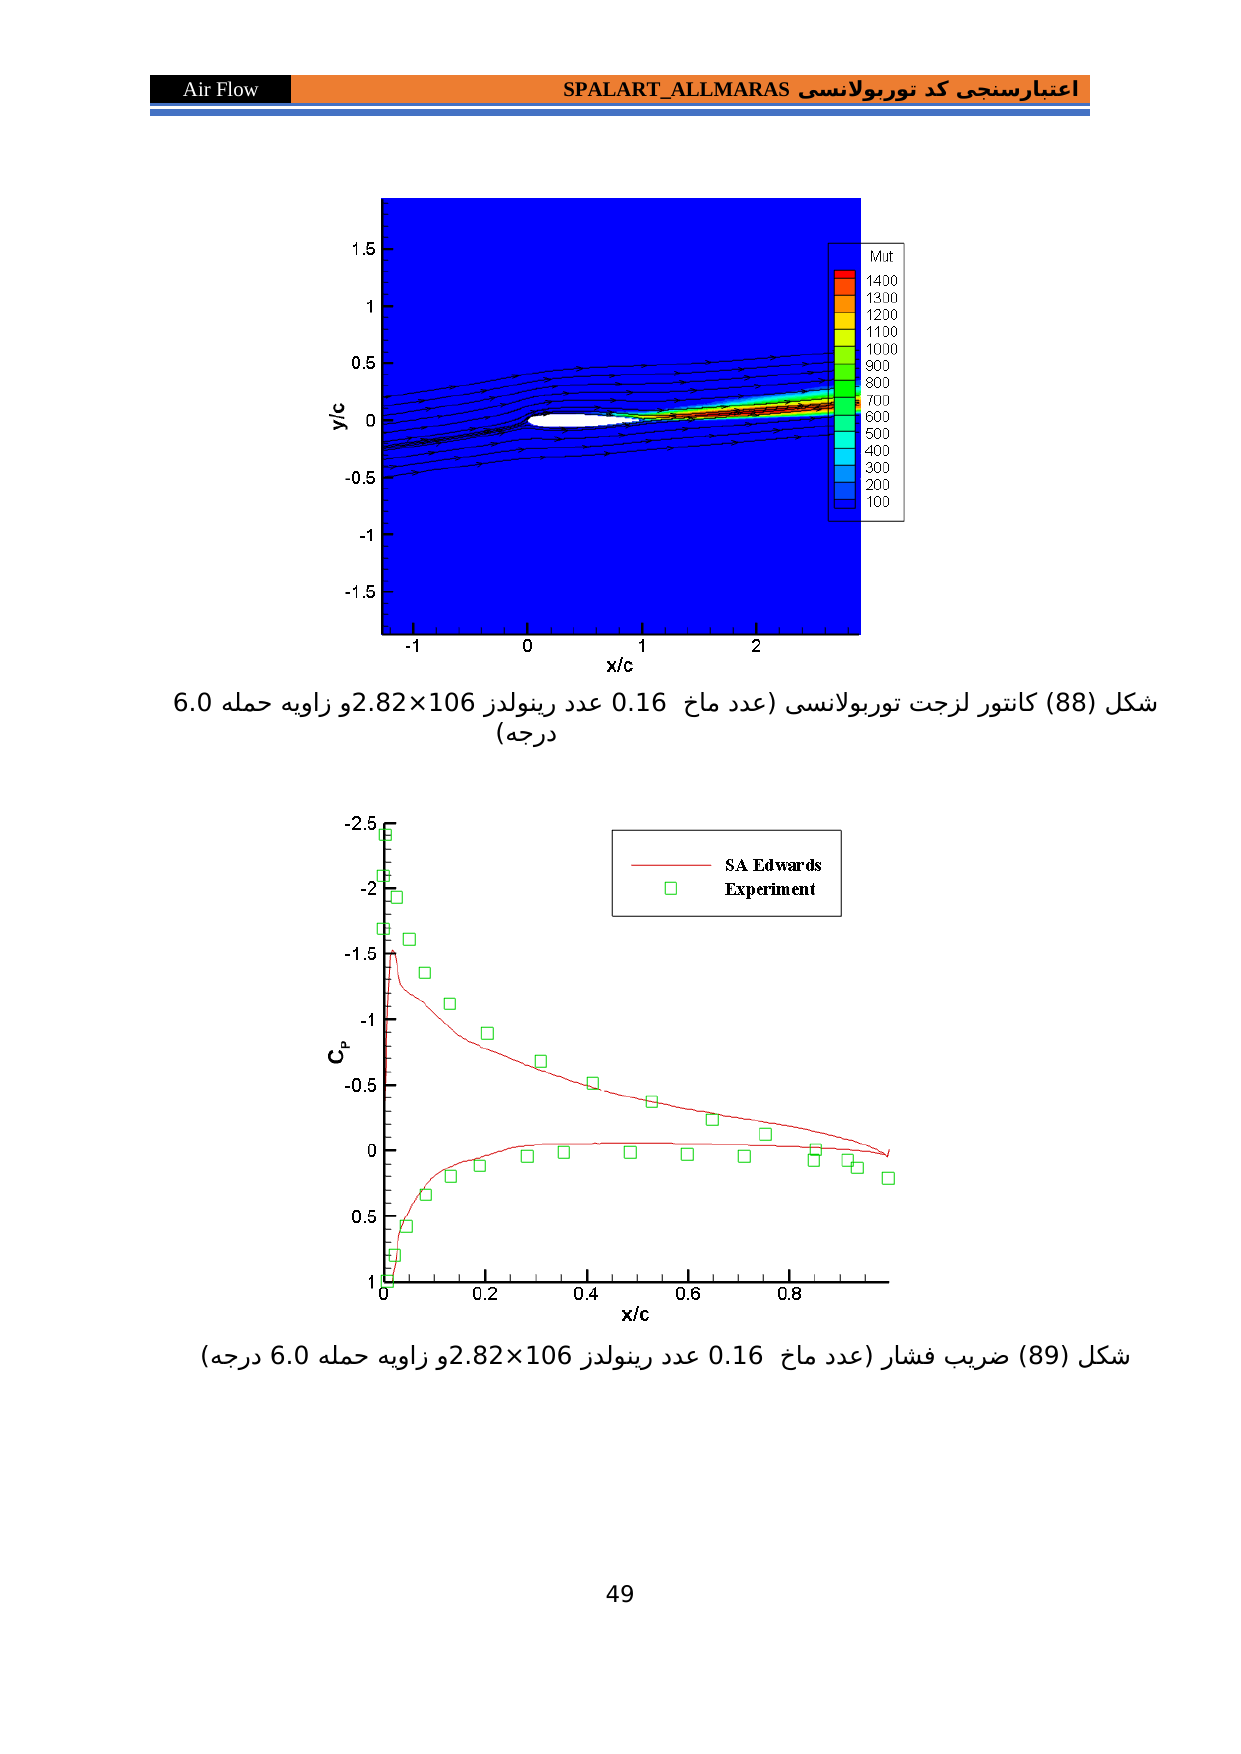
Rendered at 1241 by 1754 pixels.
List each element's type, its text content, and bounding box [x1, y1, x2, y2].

text ضریب فشار (عدد ماخ 0.16 عدد رینولدز 106×2.82و زاویه حمله 6.0 درجه) [150, 1341, 1060, 1370]
picture [325, 189, 915, 685]
text کانتور لزجت توربولانسی (عدد ماخ 0.16 عدد رینولدز 106×2.82و زاویه حمله 6.0 درجه) [150, 688, 1060, 747]
picture [314, 784, 926, 1337]
